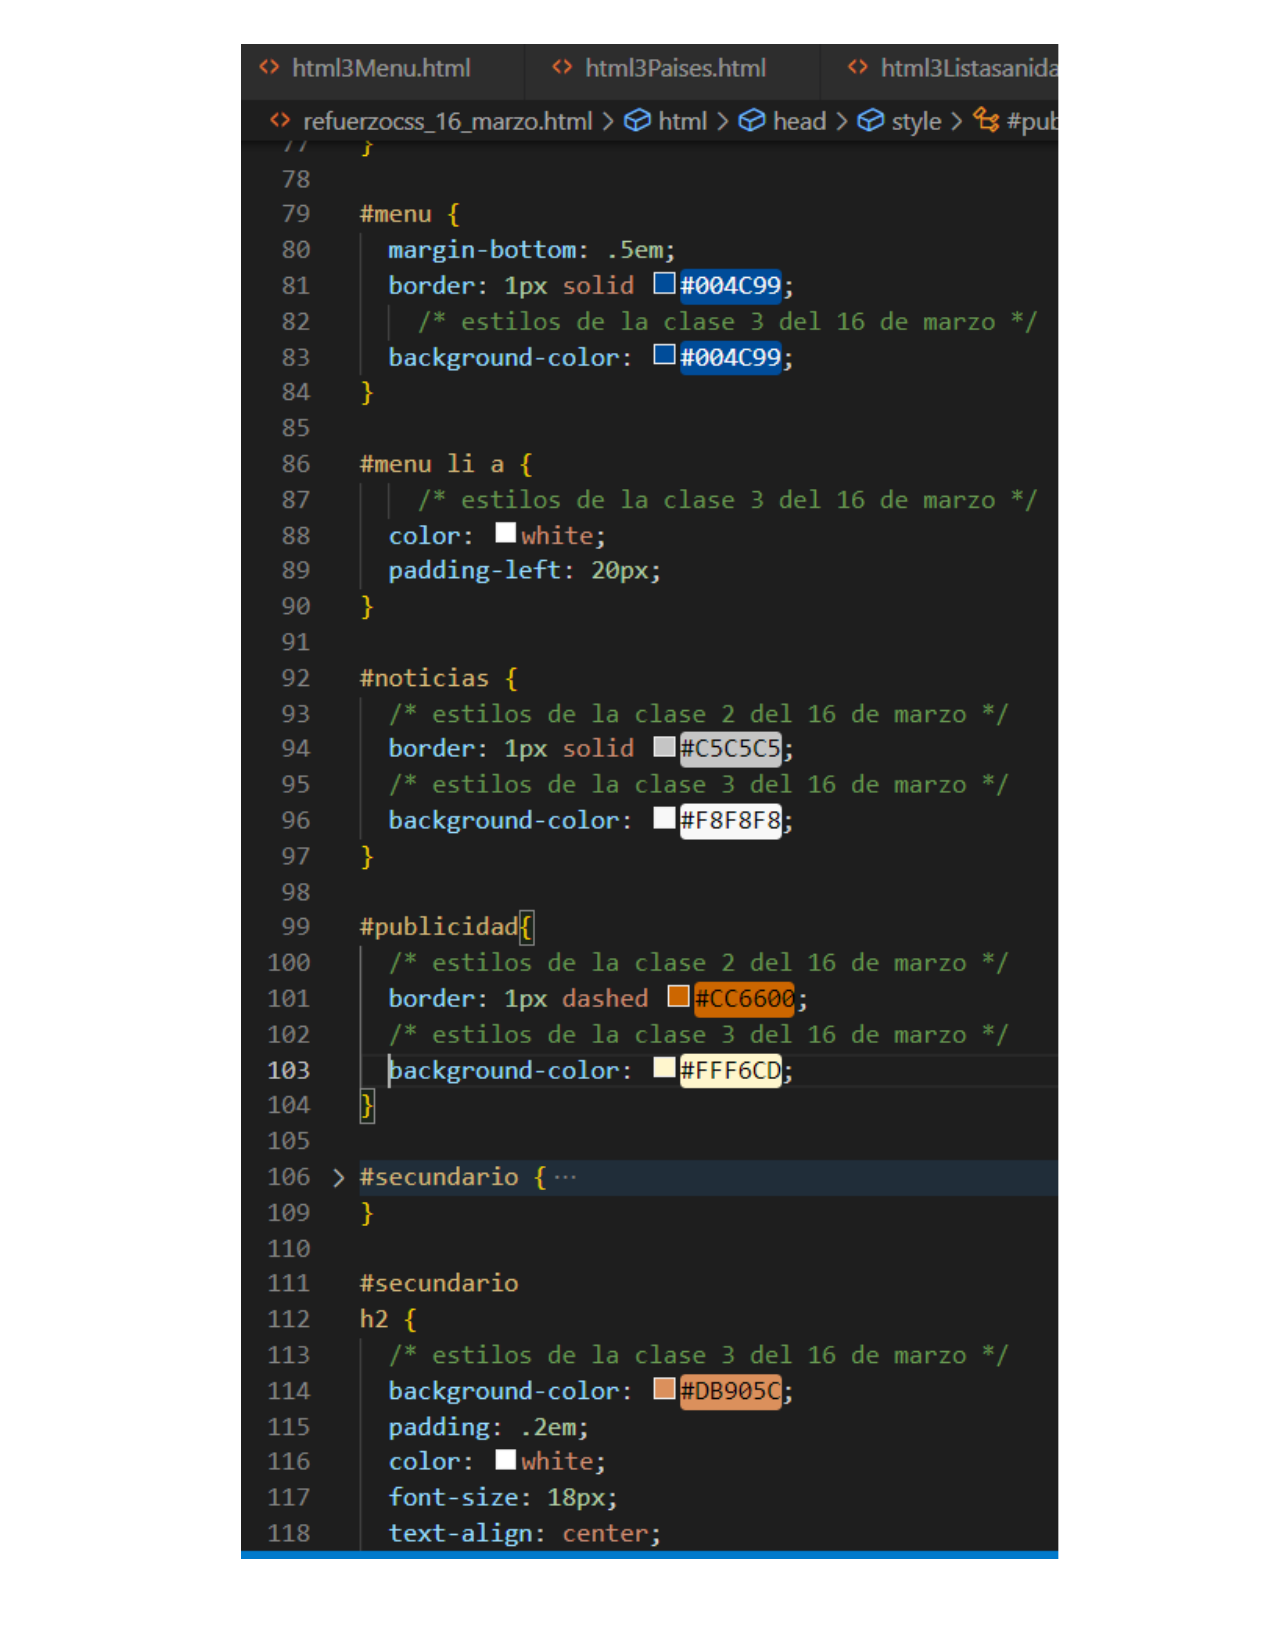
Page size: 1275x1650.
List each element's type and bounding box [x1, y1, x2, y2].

picture [241, 44, 1059, 1559]
